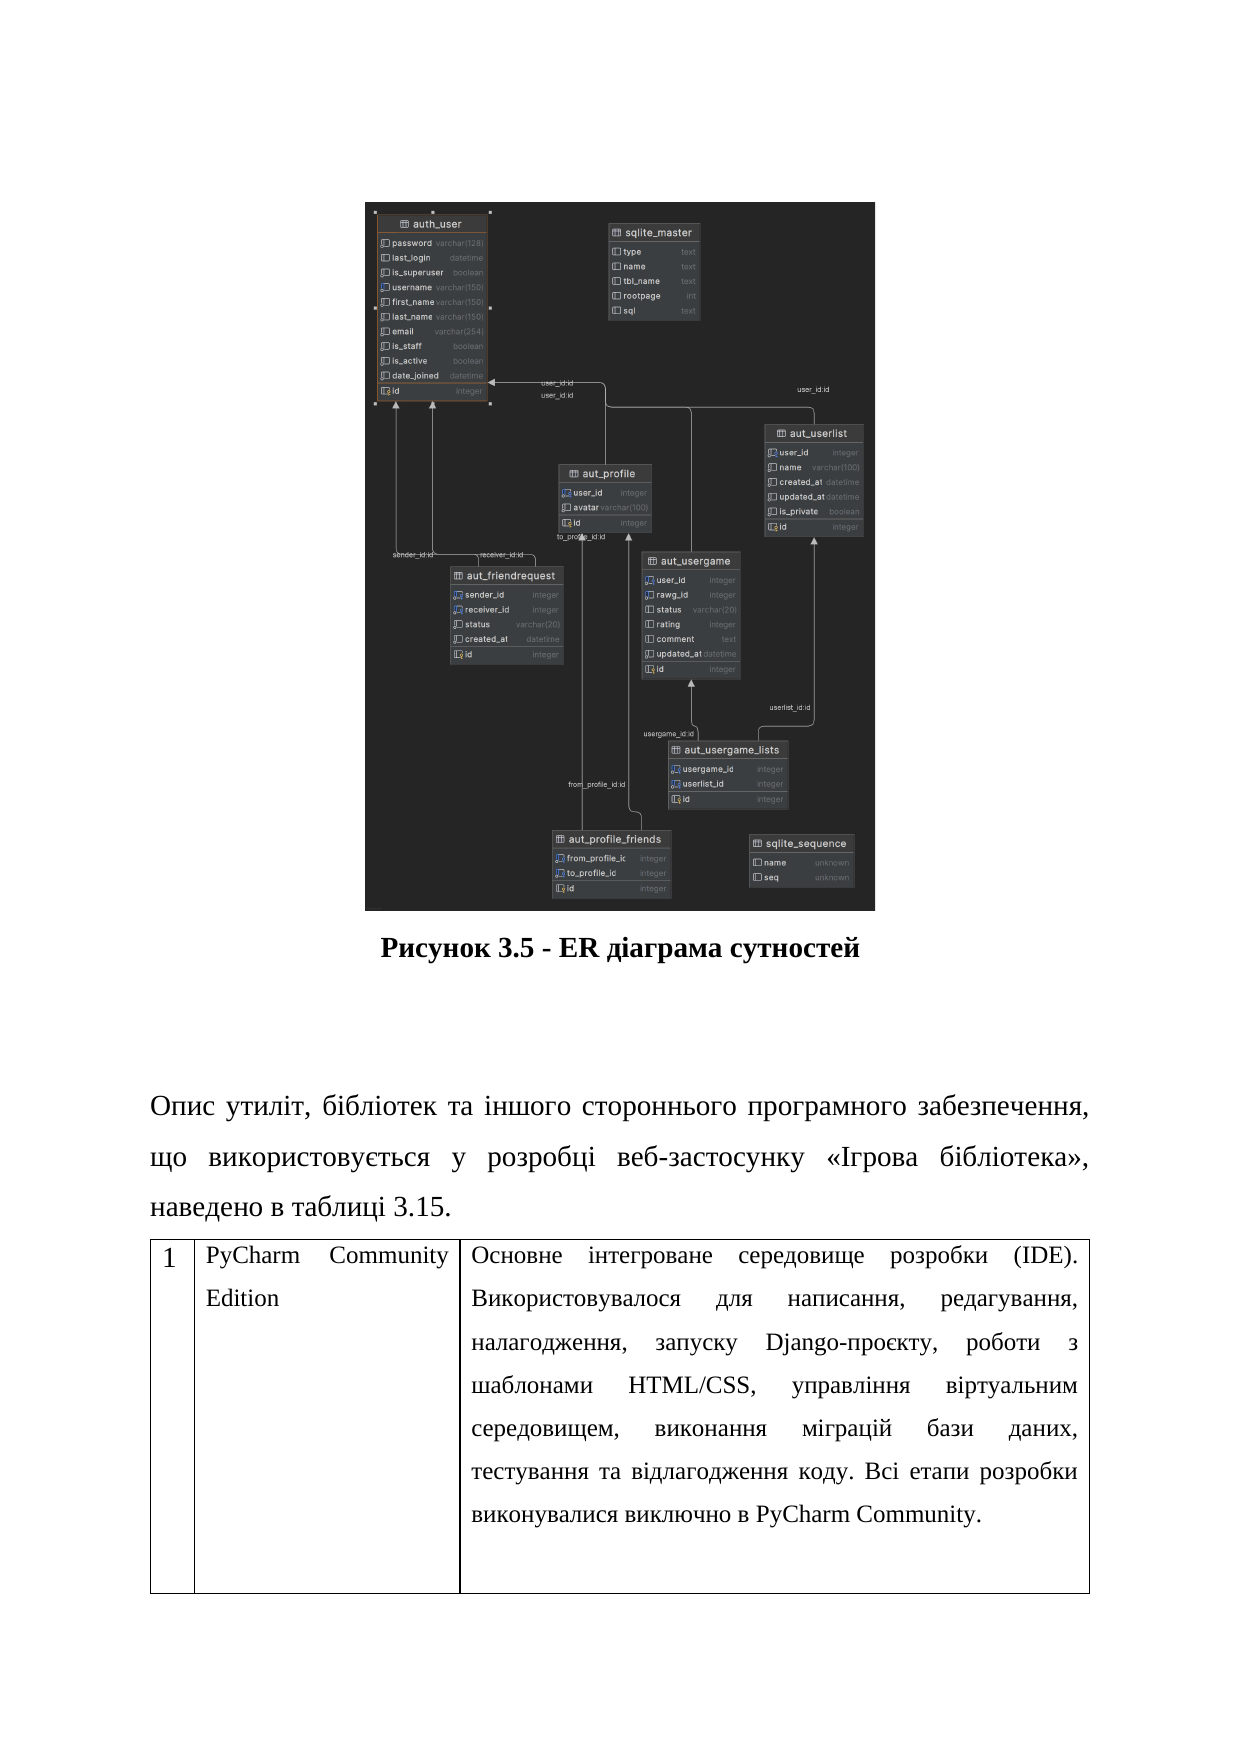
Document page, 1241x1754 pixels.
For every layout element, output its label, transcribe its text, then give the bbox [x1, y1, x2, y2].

table_header 1 [151, 1240, 194, 1592]
picture [365, 202, 876, 911]
table_header PyCharm Community Edition [195, 1240, 459, 1592]
text Опис утиліт, бібліотек та іншого стороннього програмного забезпечення, що використовується у розробці веб-застосунку «Ігрова бібліотека», наведено в таблиці 3.15. [150, 1088, 1090, 1222]
table_header Основне інтегроване середовище розробки (IDE). Використовувалося для написання, редагування, налагодження, запуску Django-проєкту, роботи з шаблонами HTML/CSS, управління віртуальним середовищем, виконання міграцій бази даних, тестування та відлагодження коду. Всі етапи розробки виконувалися виключно в PyCharm Community. [461, 1240, 1089, 1592]
text Рисунок 3.5 - ER діаграма сутностей [150, 930, 1090, 963]
